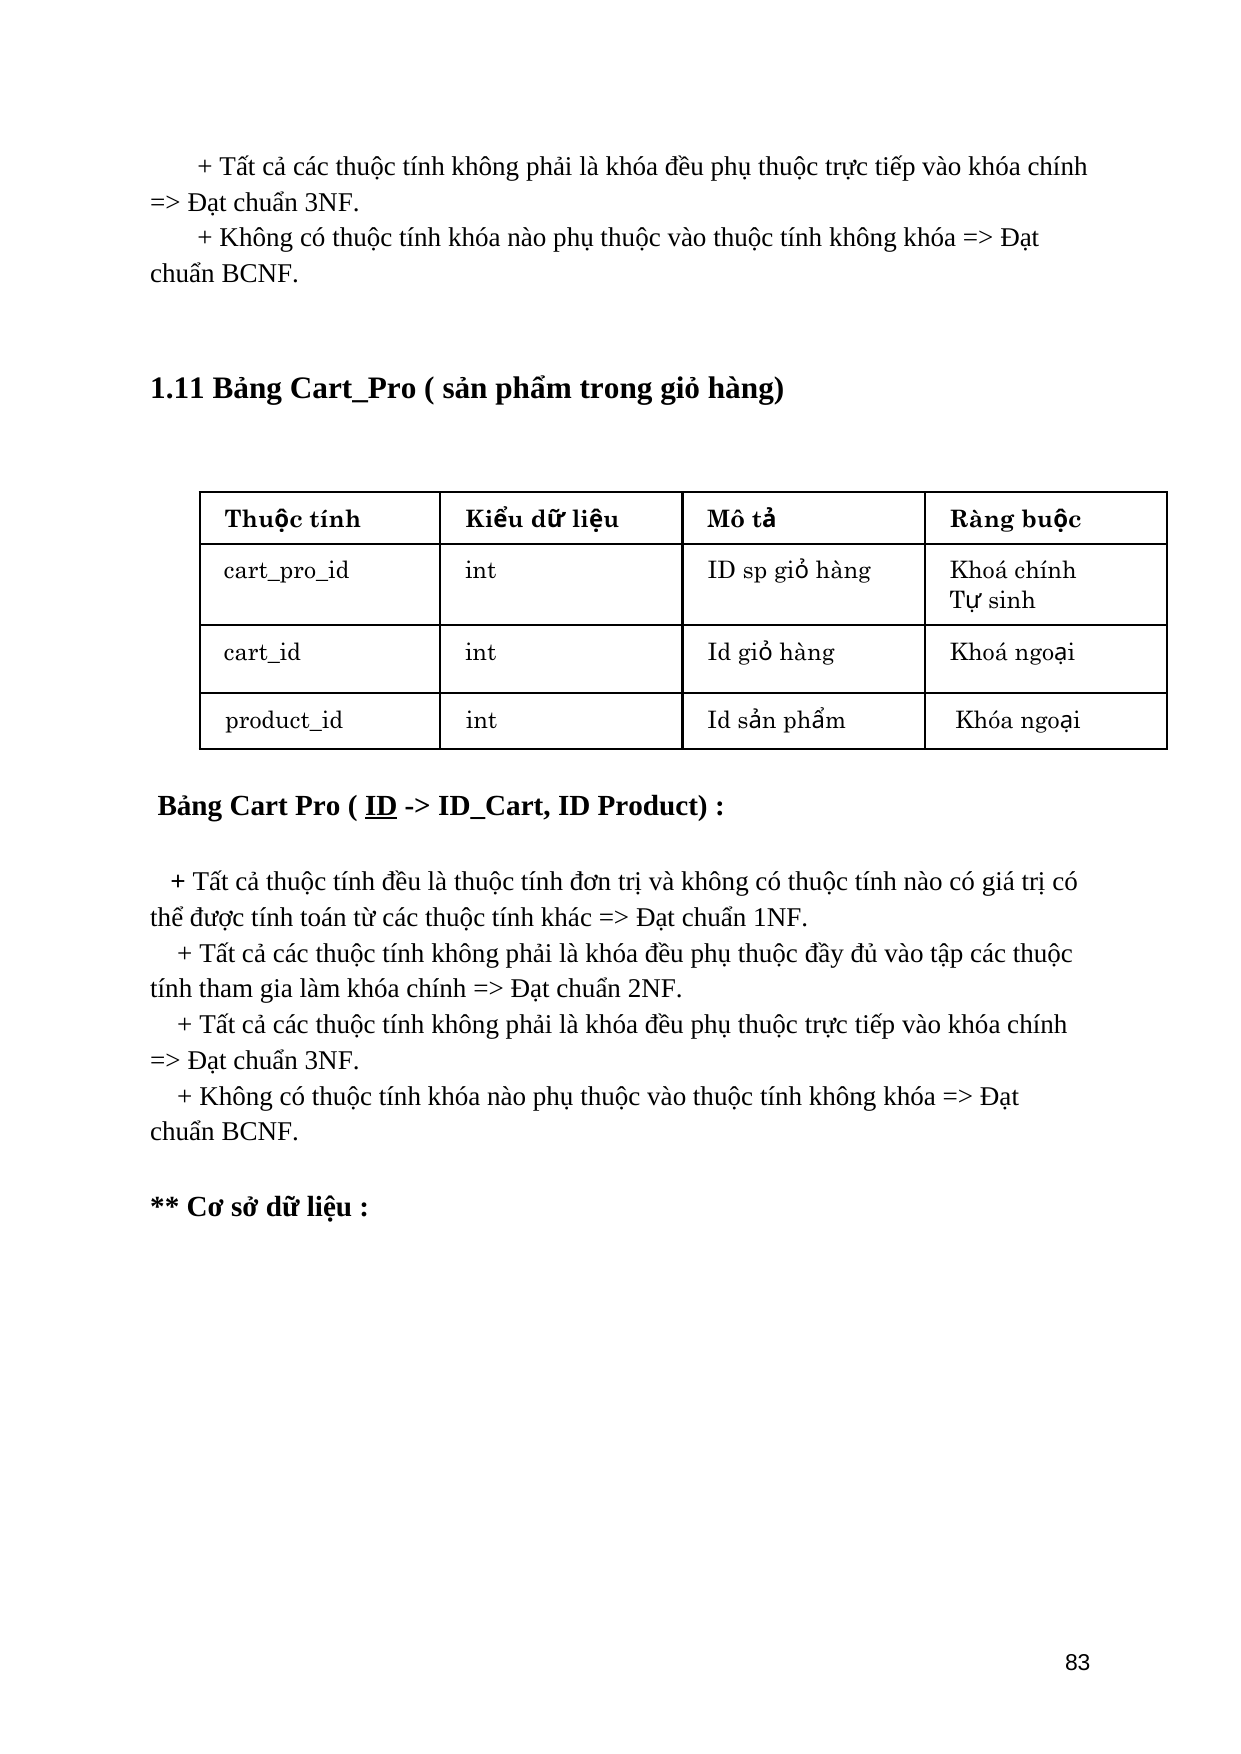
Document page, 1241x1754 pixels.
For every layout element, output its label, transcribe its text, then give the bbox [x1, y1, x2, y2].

text + Tất cả các thuộc tính không phải là khóa đều phụ thuộc trực tiếp vào khóa chính => Đạt chuẩn 3NF. [150, 150, 1090, 217]
table_cell Id giỏ hàng [684, 626, 924, 692]
table_cell Khóa ngoại [926, 694, 1166, 747]
text Bảng Cart Pro ( ID -> ID_Cart, ID Product) : [150, 788, 1090, 822]
table_cell int [441, 694, 681, 747]
text + Không có thuộc tính khóa nào phụ thuộc vào thuộc tính không khóa => Đạt chuẩn BCNF. [150, 221, 1090, 288]
table_cell Khoá chính Tự sinh [926, 545, 1166, 624]
table_cell int [441, 626, 681, 692]
table_header Thuộc tính [201, 493, 439, 543]
text + Không có thuộc tính khóa nào phụ thuộc vào thuộc tính không khóa => Đạt chuẩn BCNF. [150, 1079, 1090, 1146]
table_header Mô tả [684, 493, 924, 543]
text + Tất cả các thuộc tính không phải là khóa đều phụ thuộc đầy đủ vào tập các thuộc tính tham gia làm khóa chính => Đạt chuẩn 2NF. [150, 937, 1090, 1003]
table_cell cart_id [201, 626, 439, 692]
table_cell ID sp giỏ hàng [684, 545, 924, 624]
subtitle 1.11 Bảng Cart_Pro ( sản phẩm trong giỏ hàng) [150, 369, 1090, 405]
text + Tất cả các thuộc tính không phải là khóa đều phụ thuộc trực tiếp vào khóa chính => Đạt chuẩn 3NF. [150, 1008, 1090, 1075]
text ** Cơ sở dữ liệu : [150, 1189, 1090, 1223]
table_header Kiểu dữ liệu [441, 493, 681, 543]
table_cell Id sản phẩm [684, 694, 924, 747]
table_cell product_id [201, 694, 439, 747]
table_cell cart_pro_id [201, 545, 439, 624]
table_cell Khoá ngoại [926, 626, 1166, 692]
table_header Ràng buộc [926, 493, 1166, 543]
table_cell int [441, 545, 681, 624]
text + Tất cả thuộc tính đều là thuộc tính đơn trị và không có thuộc tính nào có giá trị có thể được tính toán từ các thuộc tính khác => Đạt chuẩn 1NF. [150, 865, 1090, 932]
